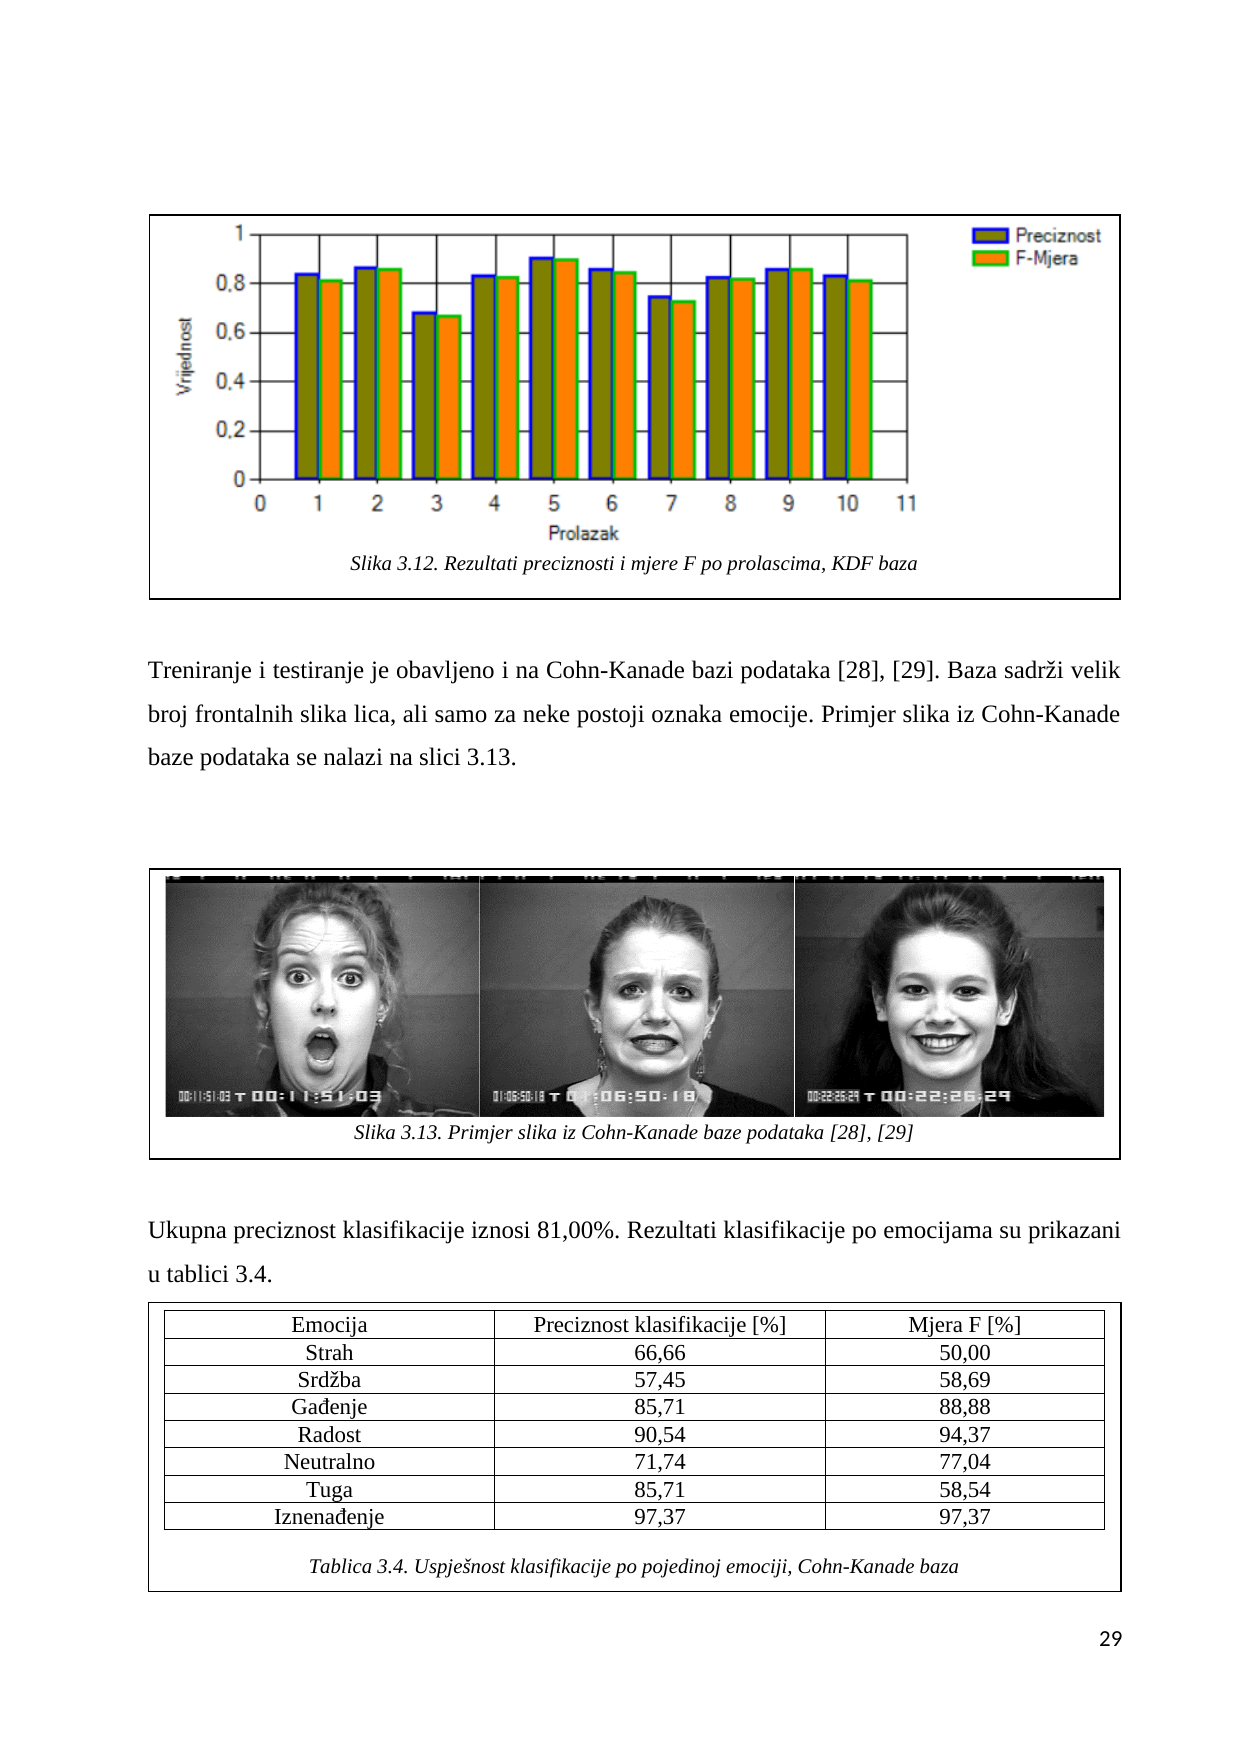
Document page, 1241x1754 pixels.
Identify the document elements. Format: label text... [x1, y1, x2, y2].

picture [165, 876, 1105, 1118]
picture [165, 222, 1105, 549]
